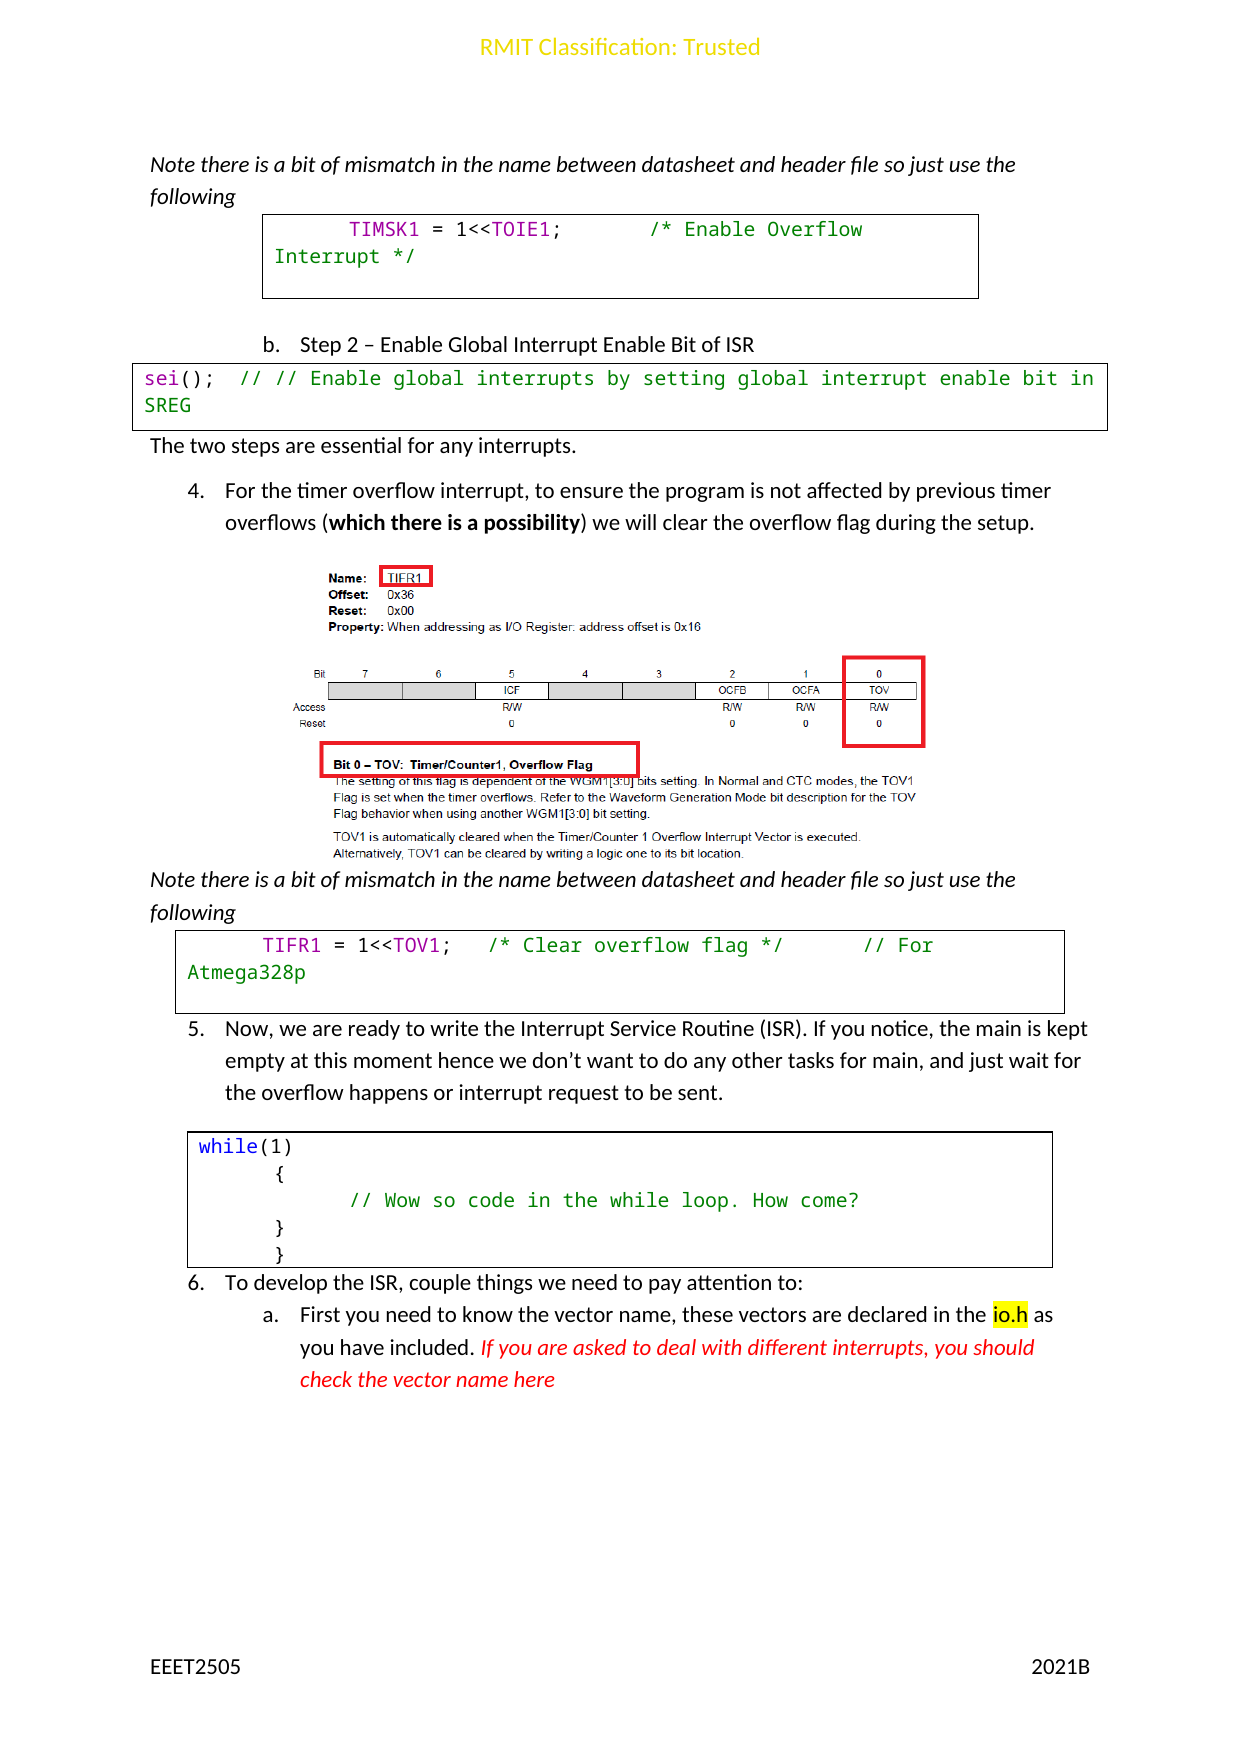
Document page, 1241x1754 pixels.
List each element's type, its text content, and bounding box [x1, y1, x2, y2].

picture [282, 561, 958, 862]
list To develop the ISR, couple things we need to pay attention to: [187, 1268, 1090, 1296]
list Now, we are ready to write the Interrupt Service Routine (ISR). If you notice, the main is kept empty at this moment hence we don’t want to do any other tasks for main, and just wait for the overflow happens or interrupt request to be sent. [187, 1014, 1090, 1106]
table_header TIFR1 = 1<<TOV1; /* Clear overflow flag */ // For Atmega328p [176, 931, 1064, 1013]
text Note there is a bit of mismatch in the name between datasheet and header file so just use the following [150, 150, 1090, 210]
table_header sei(); // // Enable global interrupts by setting global interrupt enable bit in SREG [133, 364, 1107, 430]
list For the timer overflow interrupt, to ensure the program is not affected by previous timer overflows (which there is a possibility) we will clear the overflow flag during the setup. [187, 476, 1090, 536]
table_header TIMSK1 = 1<<TOIE1; /* Enable Overflow Interrupt */ [263, 215, 978, 297]
list First you need to know the vector name, these vectors are declared in the io.h as you have included. If you are asked to deal with different interrupts, you should check the vector name here [262, 1301, 1090, 1393]
list Step 2 – Enable Global Interrupt Enable Bit of ISR [262, 331, 1090, 359]
table_header while(1) { // Wow so code in the while loop. How come? } } [188, 1133, 1052, 1267]
text The two steps are essential for any interrupts. [150, 431, 1090, 459]
text Note there is a bit of mismatch in the name between datasheet and header file so just use the following [150, 866, 1090, 926]
